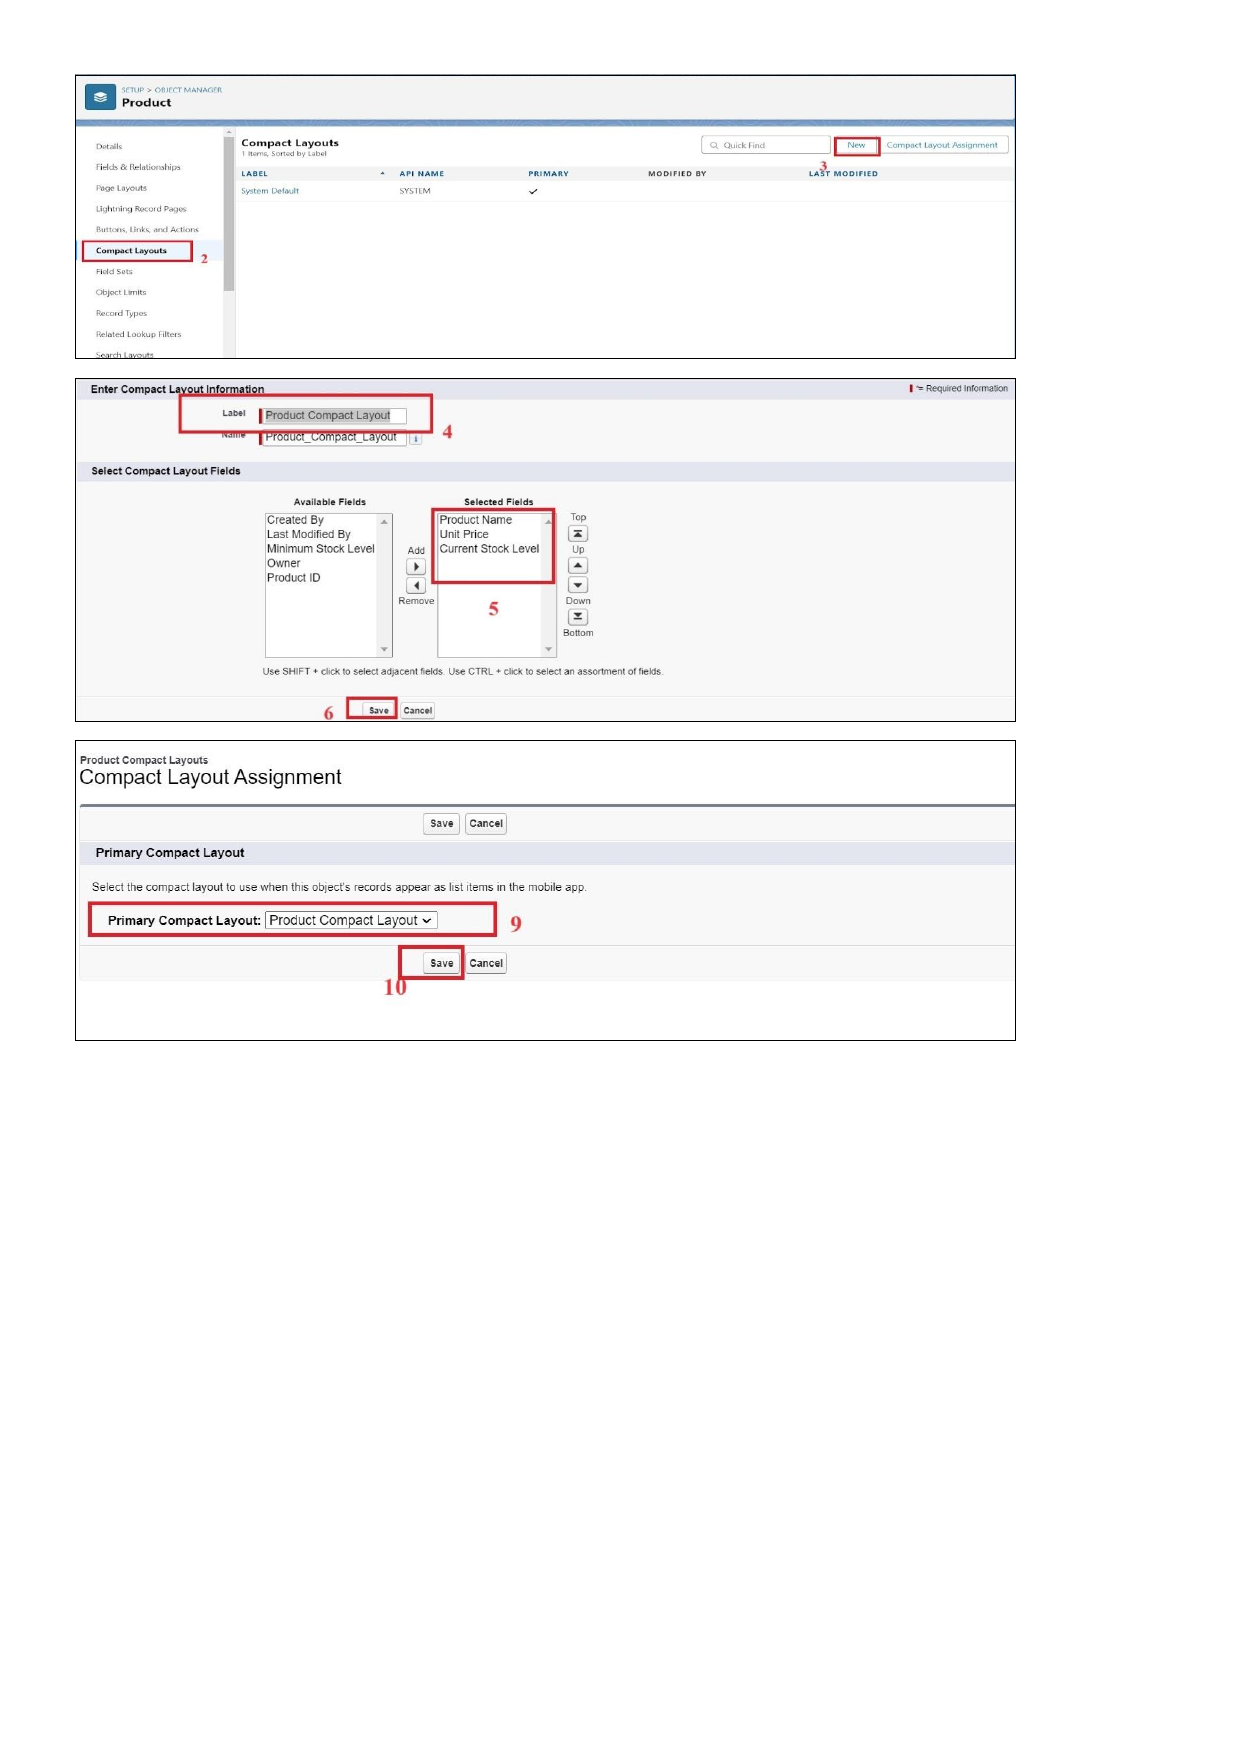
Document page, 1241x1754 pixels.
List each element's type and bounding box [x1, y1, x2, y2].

picture [76, 741, 1015, 1040]
picture [76, 379, 1015, 721]
picture [76, 76, 1015, 358]
